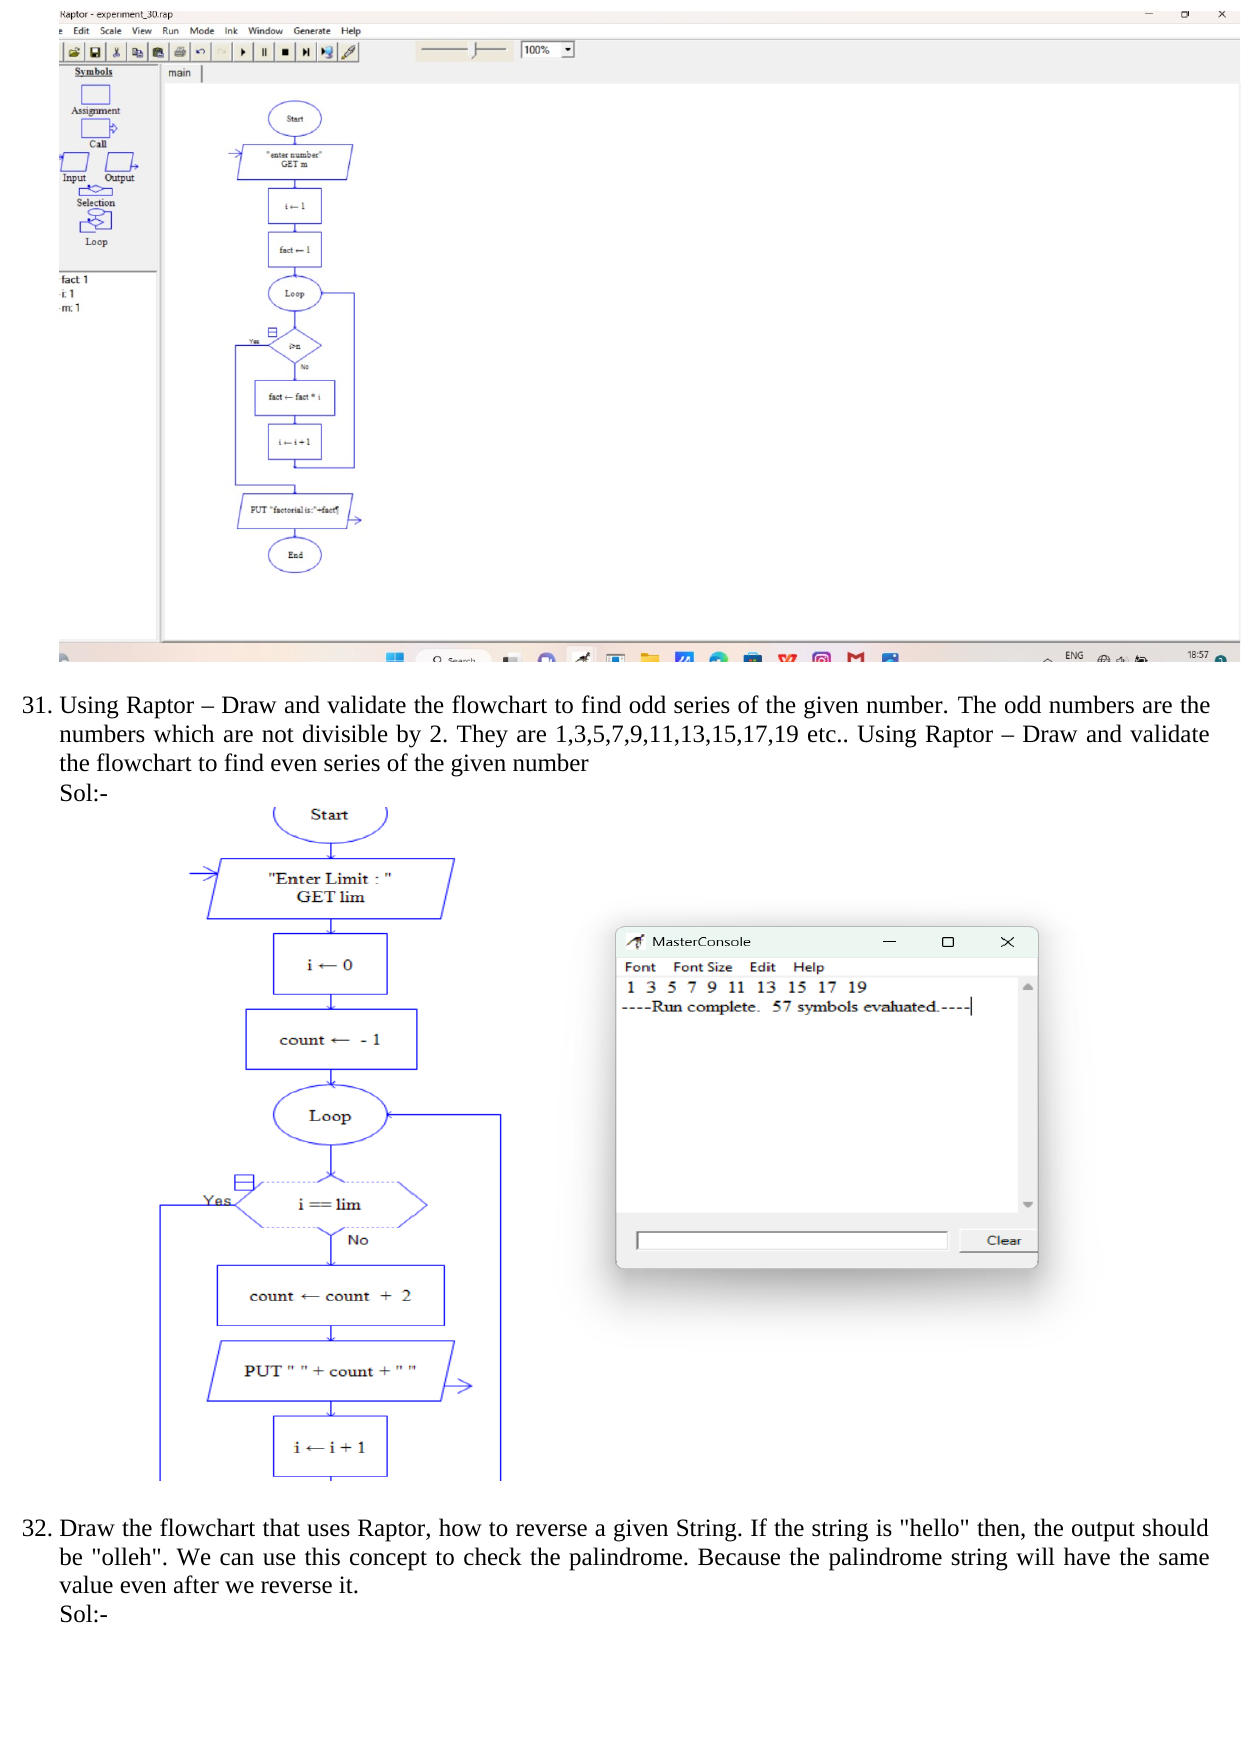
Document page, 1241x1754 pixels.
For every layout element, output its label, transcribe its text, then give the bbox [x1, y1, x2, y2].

picture [59, 807, 1241, 1481]
picture [59, 11, 1241, 662]
text Sol:- [59, 778, 1211, 807]
list Draw the flowchart that uses Raptor, how to reverse a given String. If the string is "hello" then, the output should be "olleh". We can use this concept to check the palindrome. Because the palindrome string will have the same value even after we reverse it. [22, 1513, 1211, 1599]
text Sol:- [59, 1599, 1211, 1628]
list Using Raptor – Draw and validate the flowchart to find odd series of the given number. The odd numbers are the numbers which are not divisible by 2. They are 1,3,5,7,9,11,13,15,17,19 etc.. Using Raptor – Draw and validate the flowchart to find even series of the given number [22, 690, 1211, 776]
